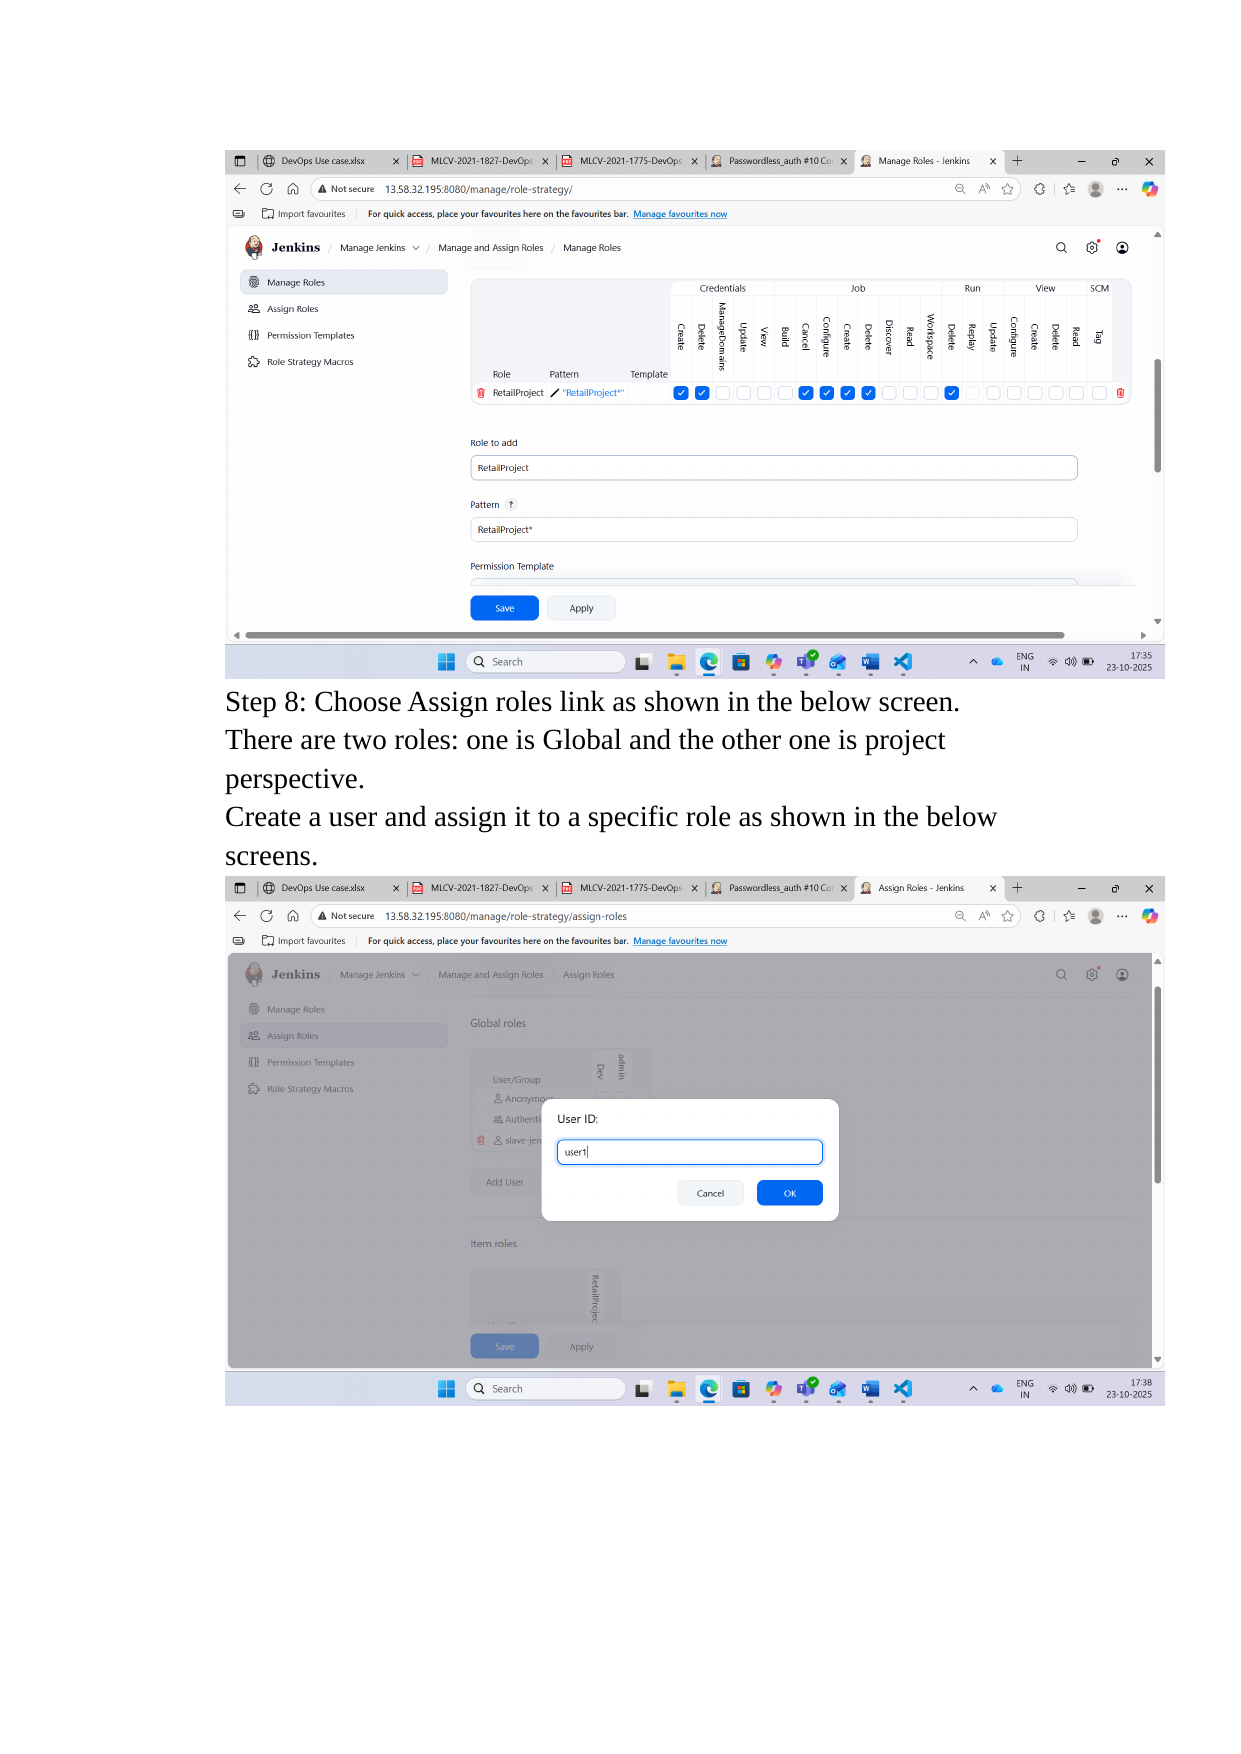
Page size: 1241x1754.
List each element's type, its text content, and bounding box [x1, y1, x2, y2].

list Create a user and assign it to a specific role as shown in the below screens. [225, 799, 1090, 872]
picture [225, 876, 1166, 1406]
list Step 8: Choose Assign roles link as shown in the below screen. [225, 684, 1090, 717]
picture [225, 150, 1166, 679]
list There are two roles: one is Global and the other one is project perspective. [225, 722, 1090, 794]
